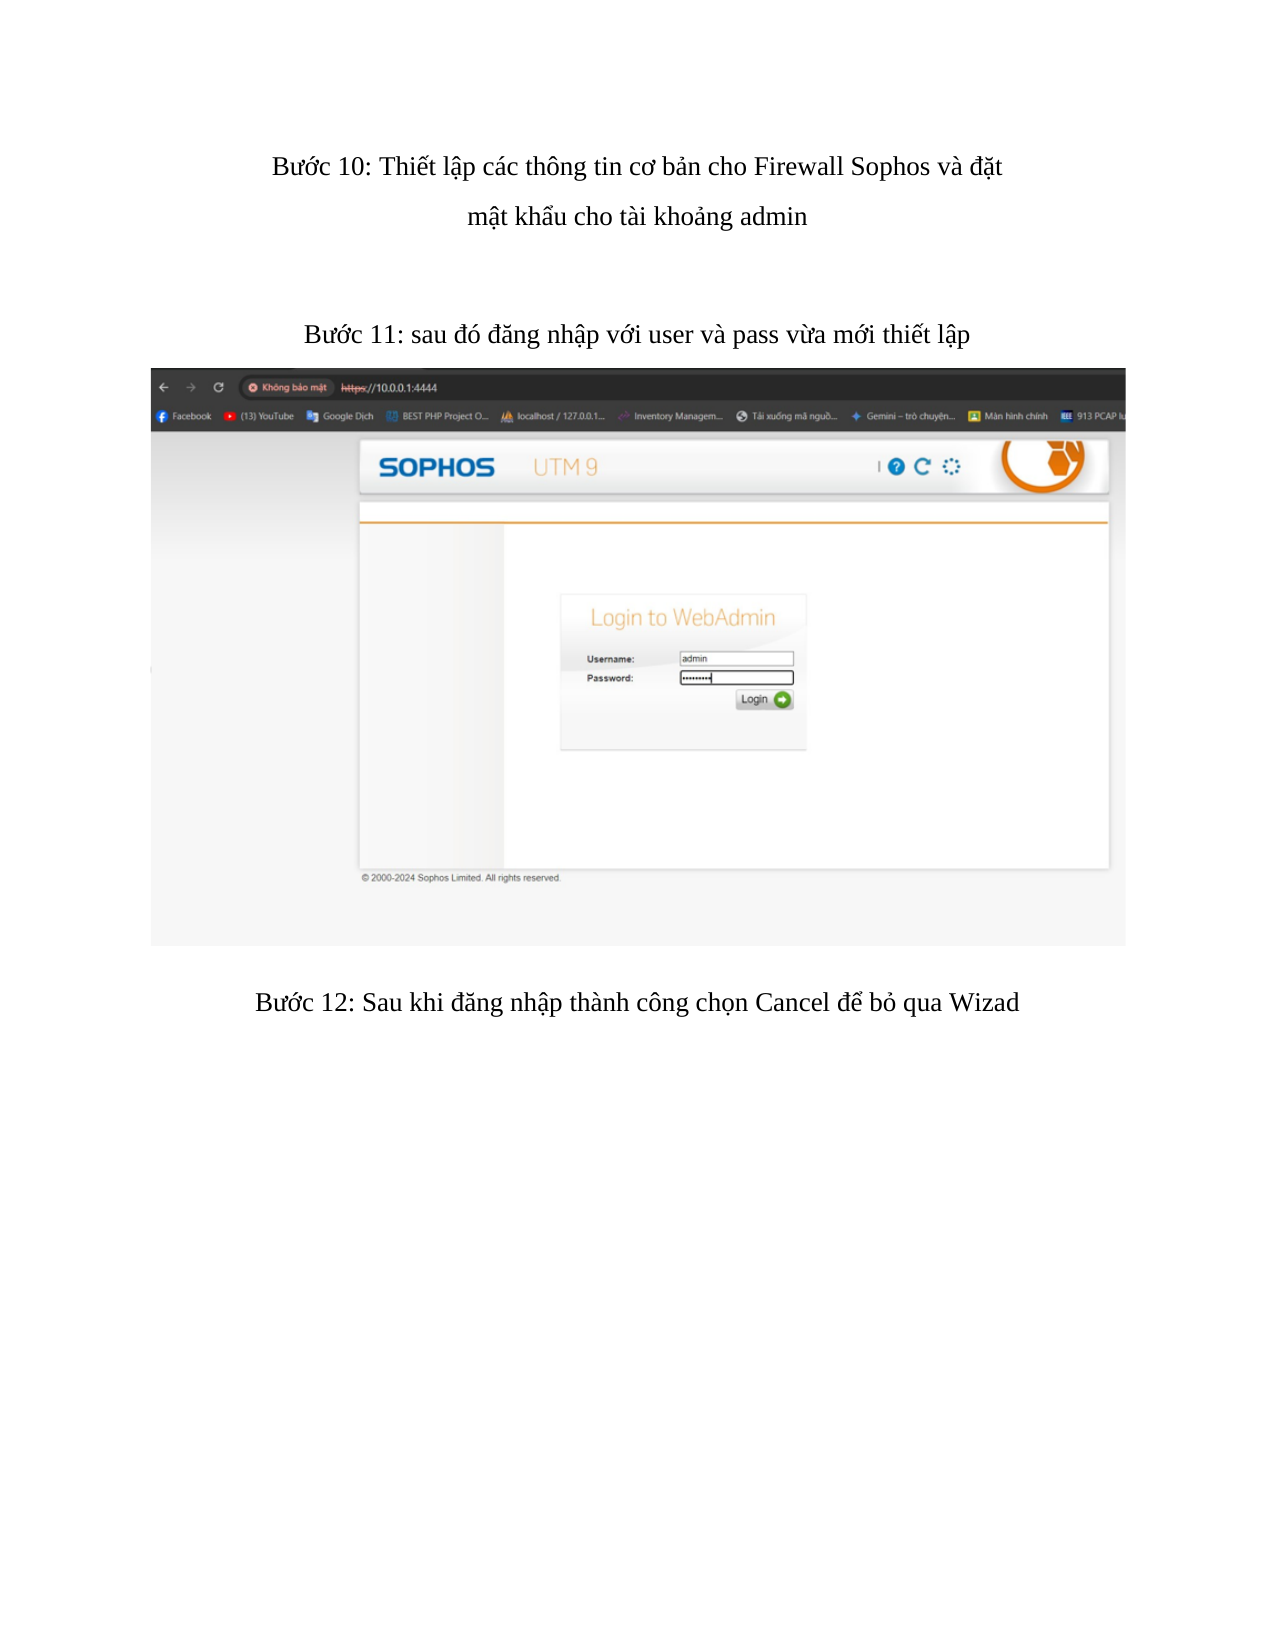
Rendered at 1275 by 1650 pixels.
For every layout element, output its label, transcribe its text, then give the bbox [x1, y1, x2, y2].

text Bước 10: Thiết lập các thông tin cơ bản cho Firewall Sophos và đặt [149, 150, 1125, 181]
picture [150, 368, 1126, 946]
text Bước 11: sau đó đăng nhập với user và pass vừa mới thiết lập [149, 318, 1125, 349]
text Bước 12: Sau khi đăng nhập thành công chọn Cancel để bỏ qua Wizad [149, 986, 1125, 1018]
text mật khẩu cho tài khoảng admin [149, 200, 1125, 231]
